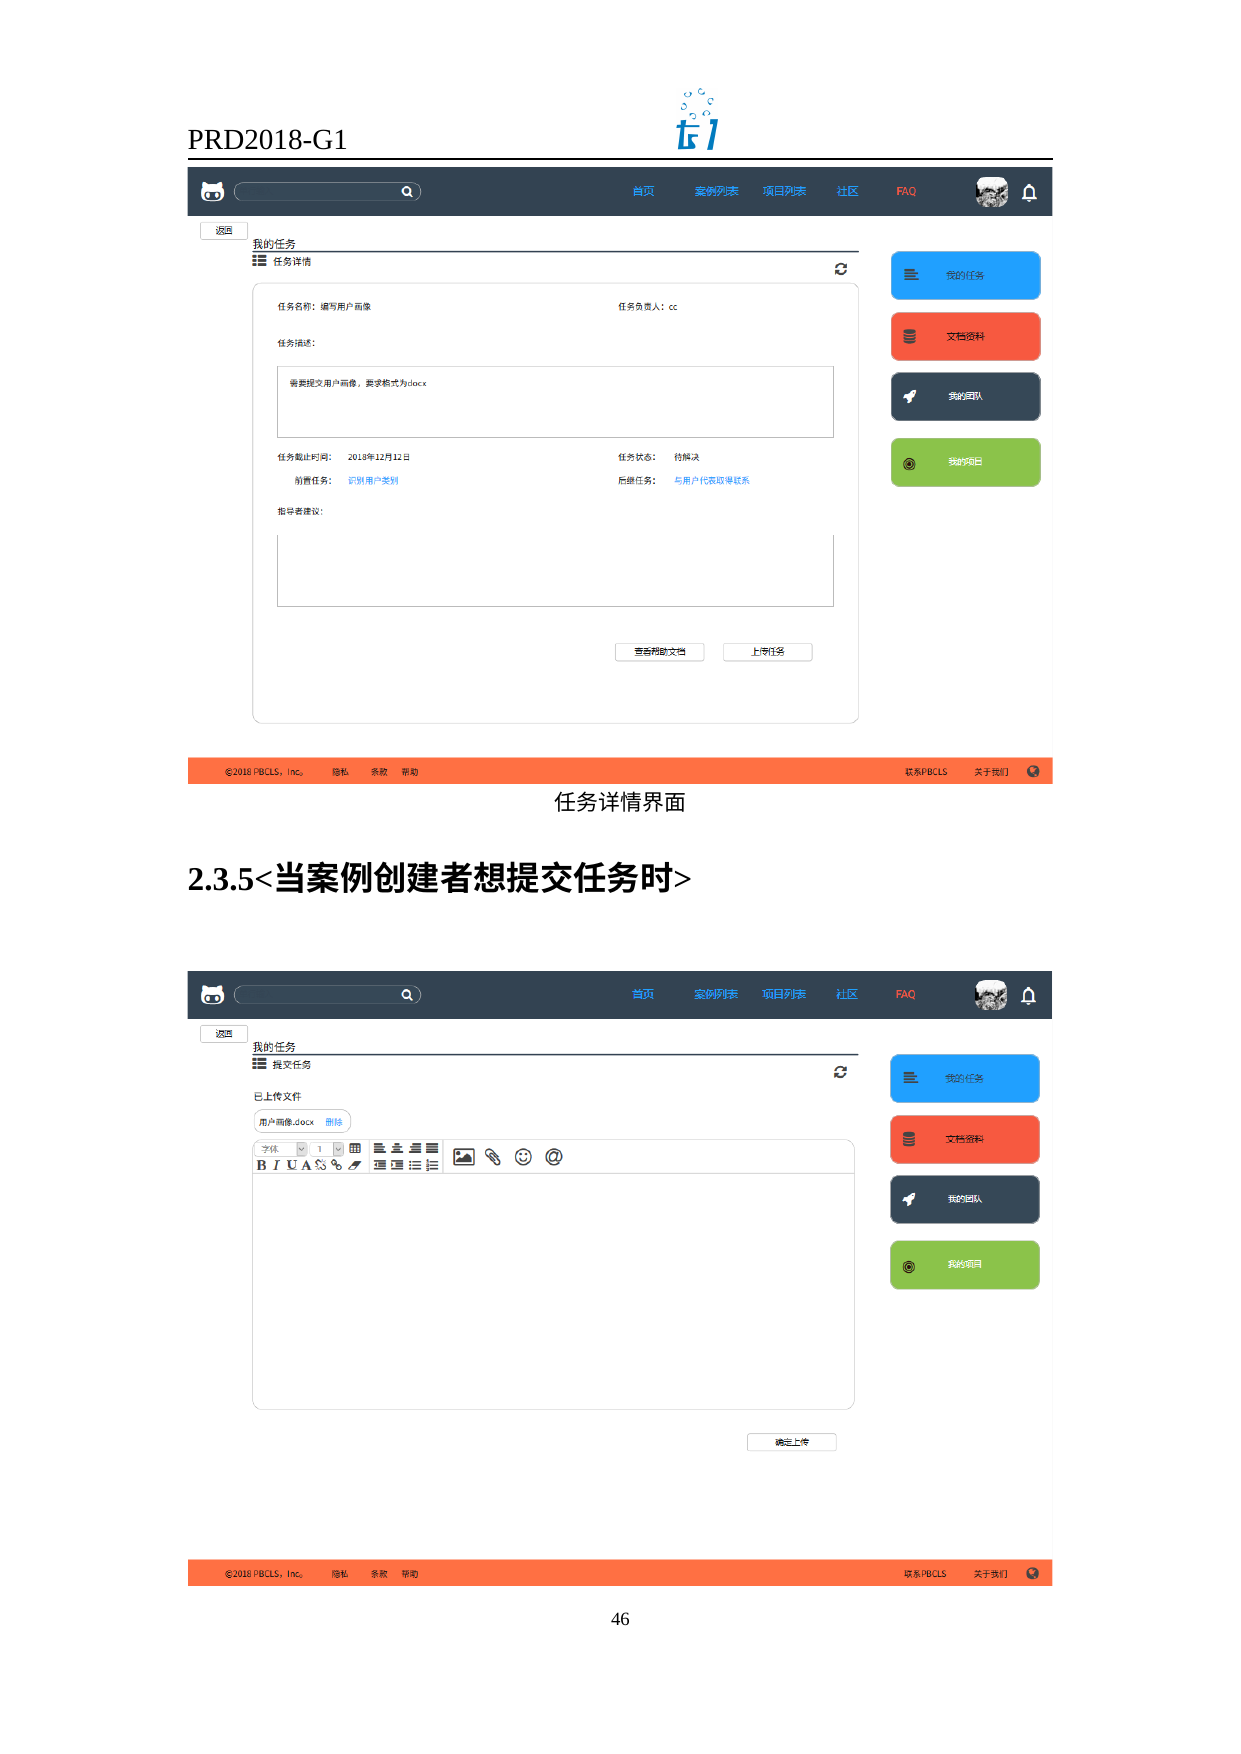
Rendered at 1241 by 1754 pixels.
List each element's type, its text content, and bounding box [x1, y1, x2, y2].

picture [187, 166, 1053, 784]
text 任务详情界面 [187, 784, 1053, 817]
subtitle 2.3.5<当案例创建者想提交任务时> [187, 844, 1053, 909]
picture [676, 88, 719, 150]
picture [187, 971, 1053, 1586]
